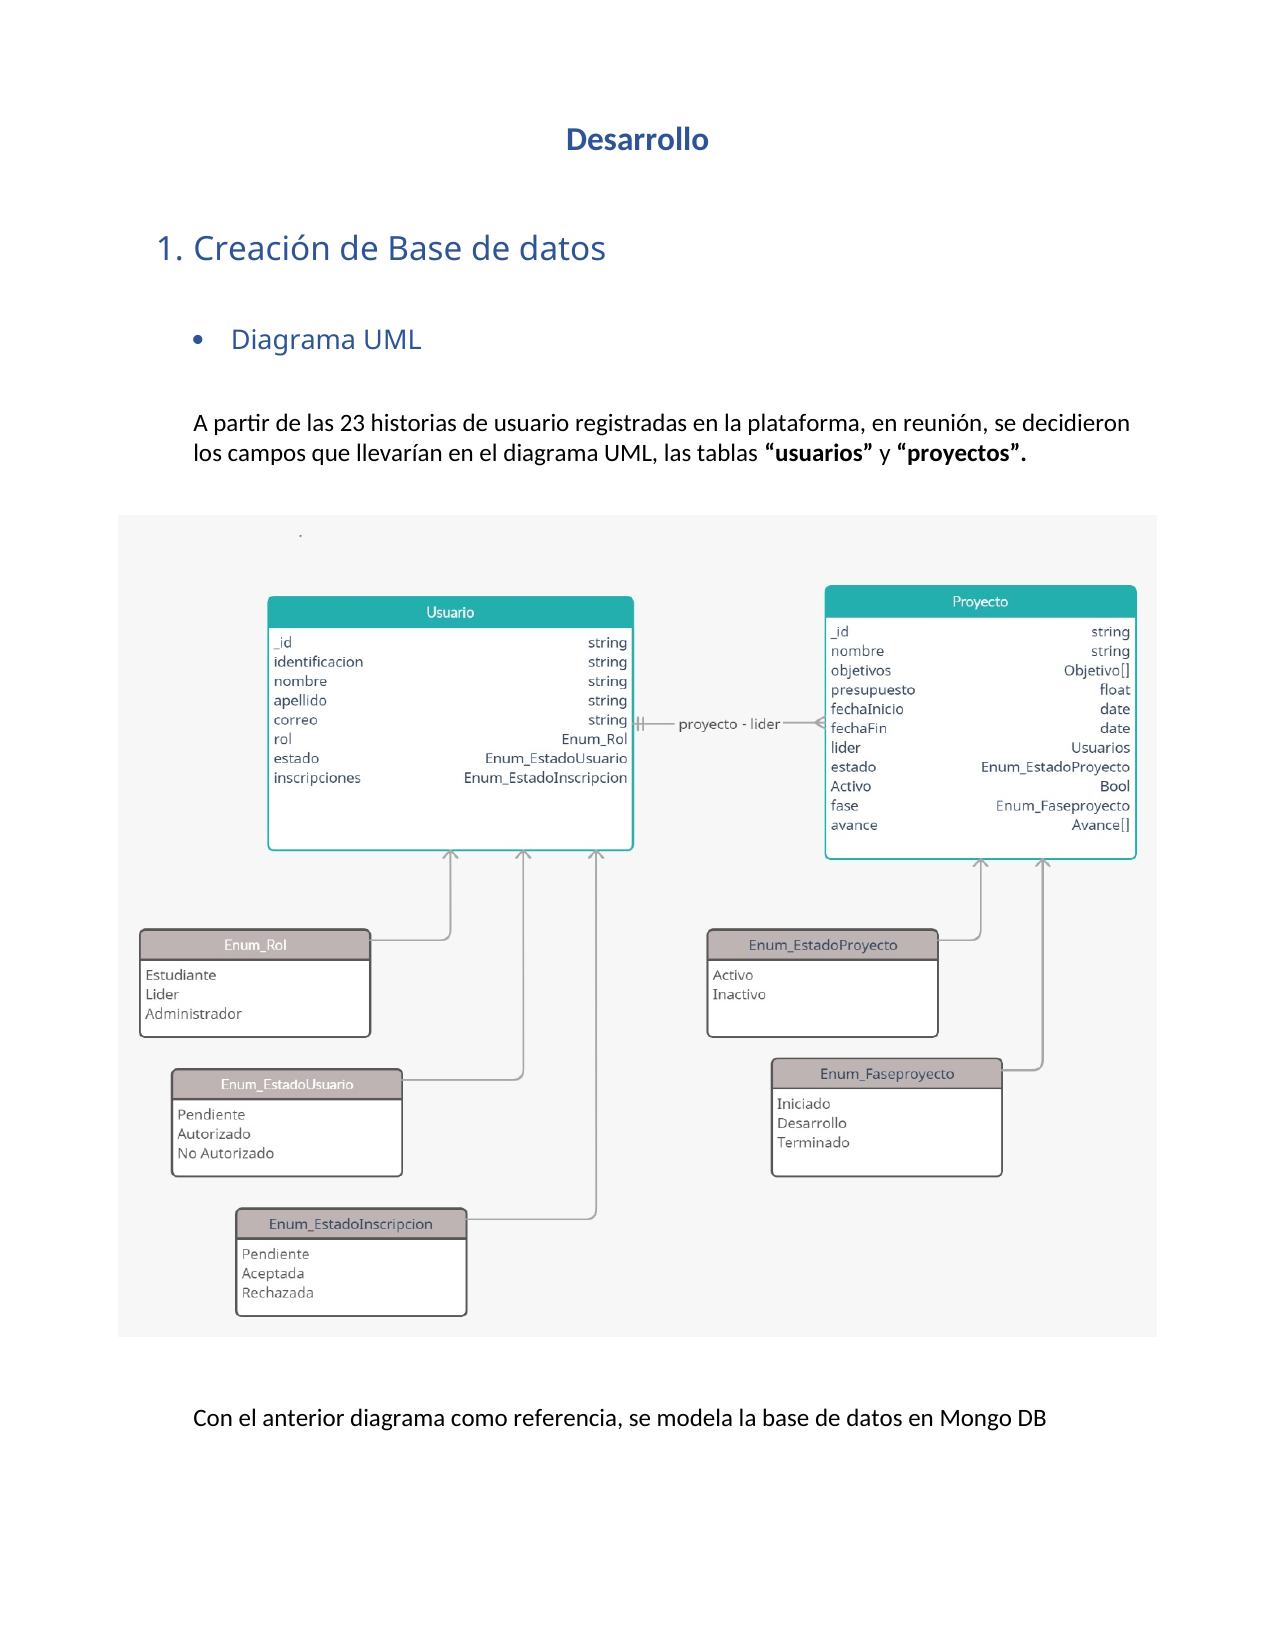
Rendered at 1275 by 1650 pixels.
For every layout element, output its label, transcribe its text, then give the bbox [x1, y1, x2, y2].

picture [118, 515, 1157, 1337]
subtitle Diagrama UML [193, 320, 1157, 357]
subtitle Creación de Base de datos [156, 224, 1157, 270]
text A partir de las 23 historias de usuario registradas en la plataforma, en reunión, se decidieron los campos que llevarían en el diagrama UML, las tablas “usuarios” y “proyectos”. [193, 407, 1157, 468]
text Desarrollo [118, 118, 1157, 159]
text Con el anterior diagrama como referencia, se modela la base de datos en Mongo DB [118, 1402, 1157, 1432]
